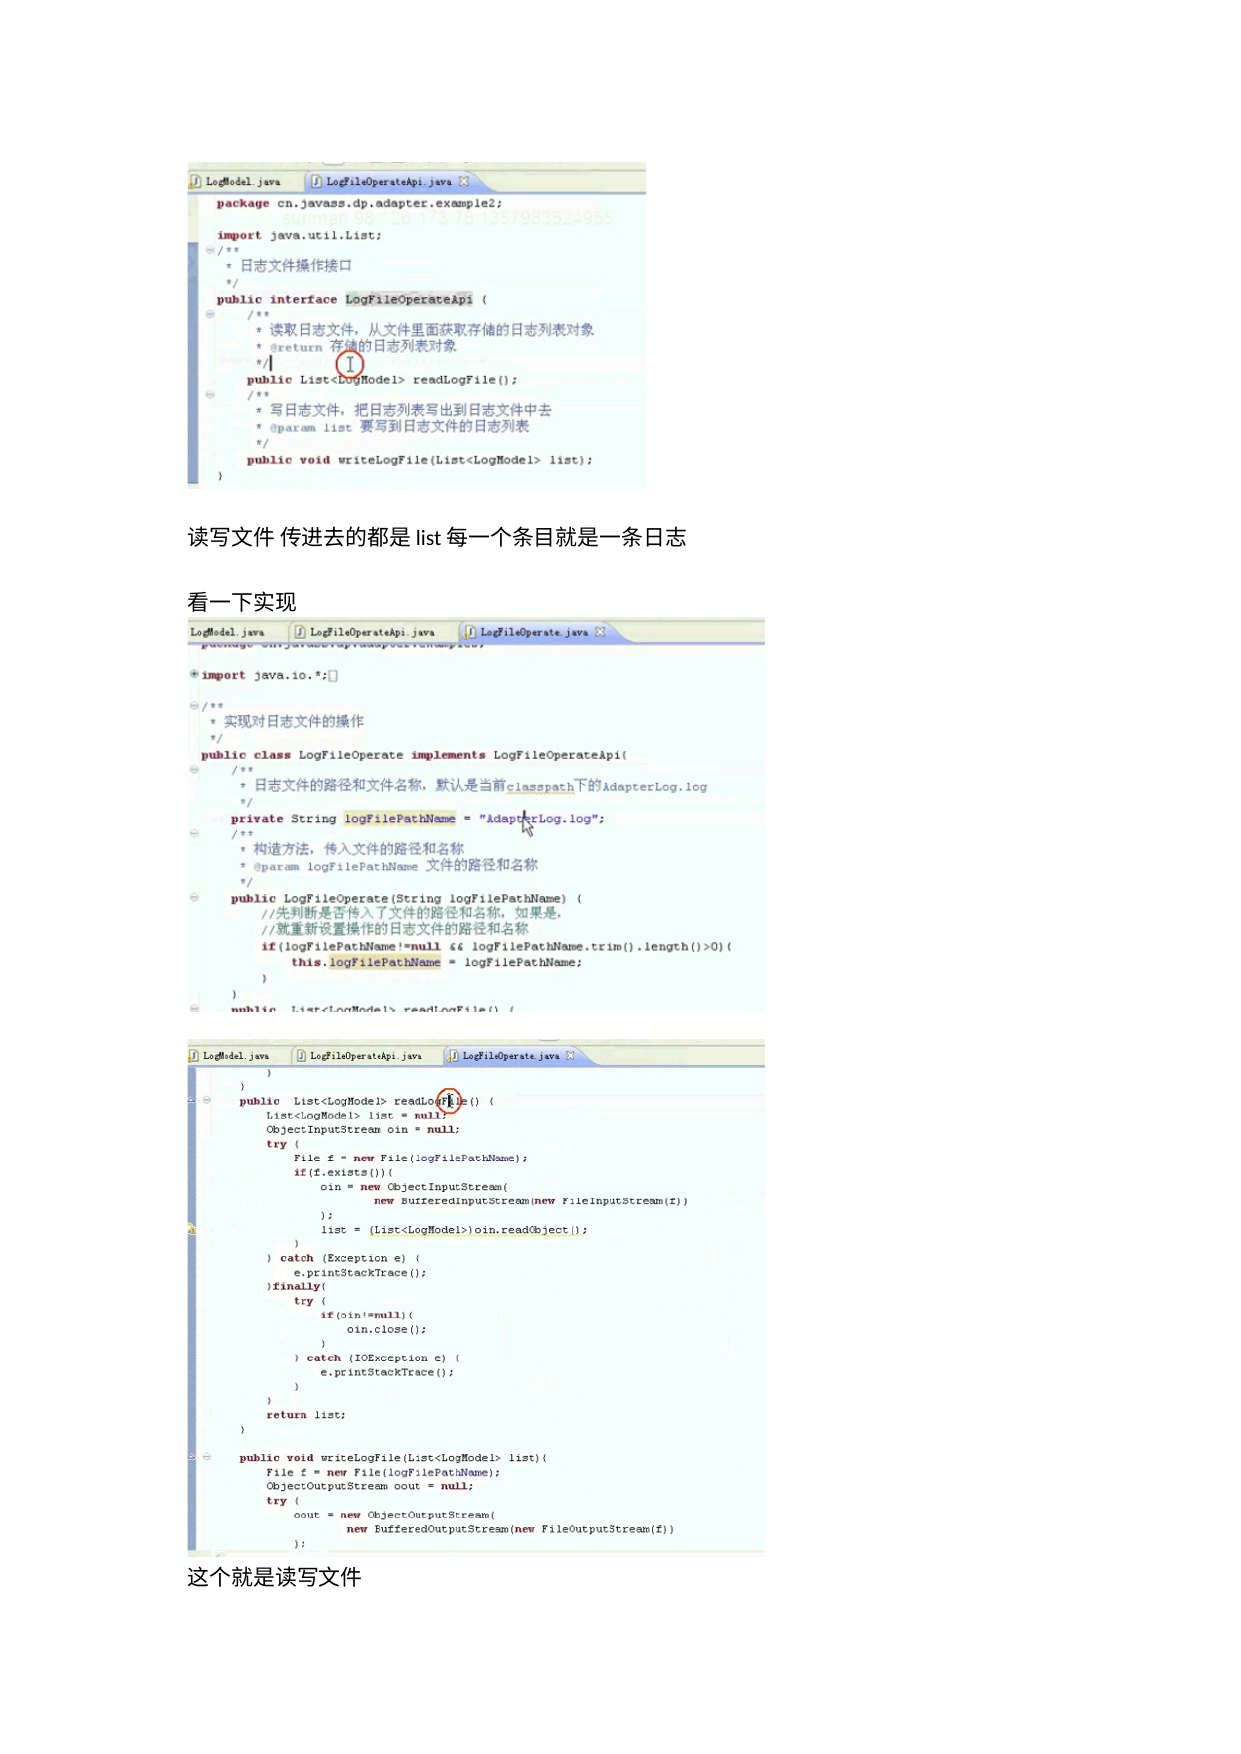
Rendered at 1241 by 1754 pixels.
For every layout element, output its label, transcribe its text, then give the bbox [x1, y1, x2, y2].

picture [187, 162, 647, 489]
text 这个就是读写文件 [187, 1559, 1053, 1592]
picture [187, 1039, 765, 1557]
text 看一下实现 [187, 584, 1053, 617]
text 读写文件 传进去的都是list 每一个条目就是一条日志 [187, 519, 1053, 552]
picture [187, 617, 765, 1012]
